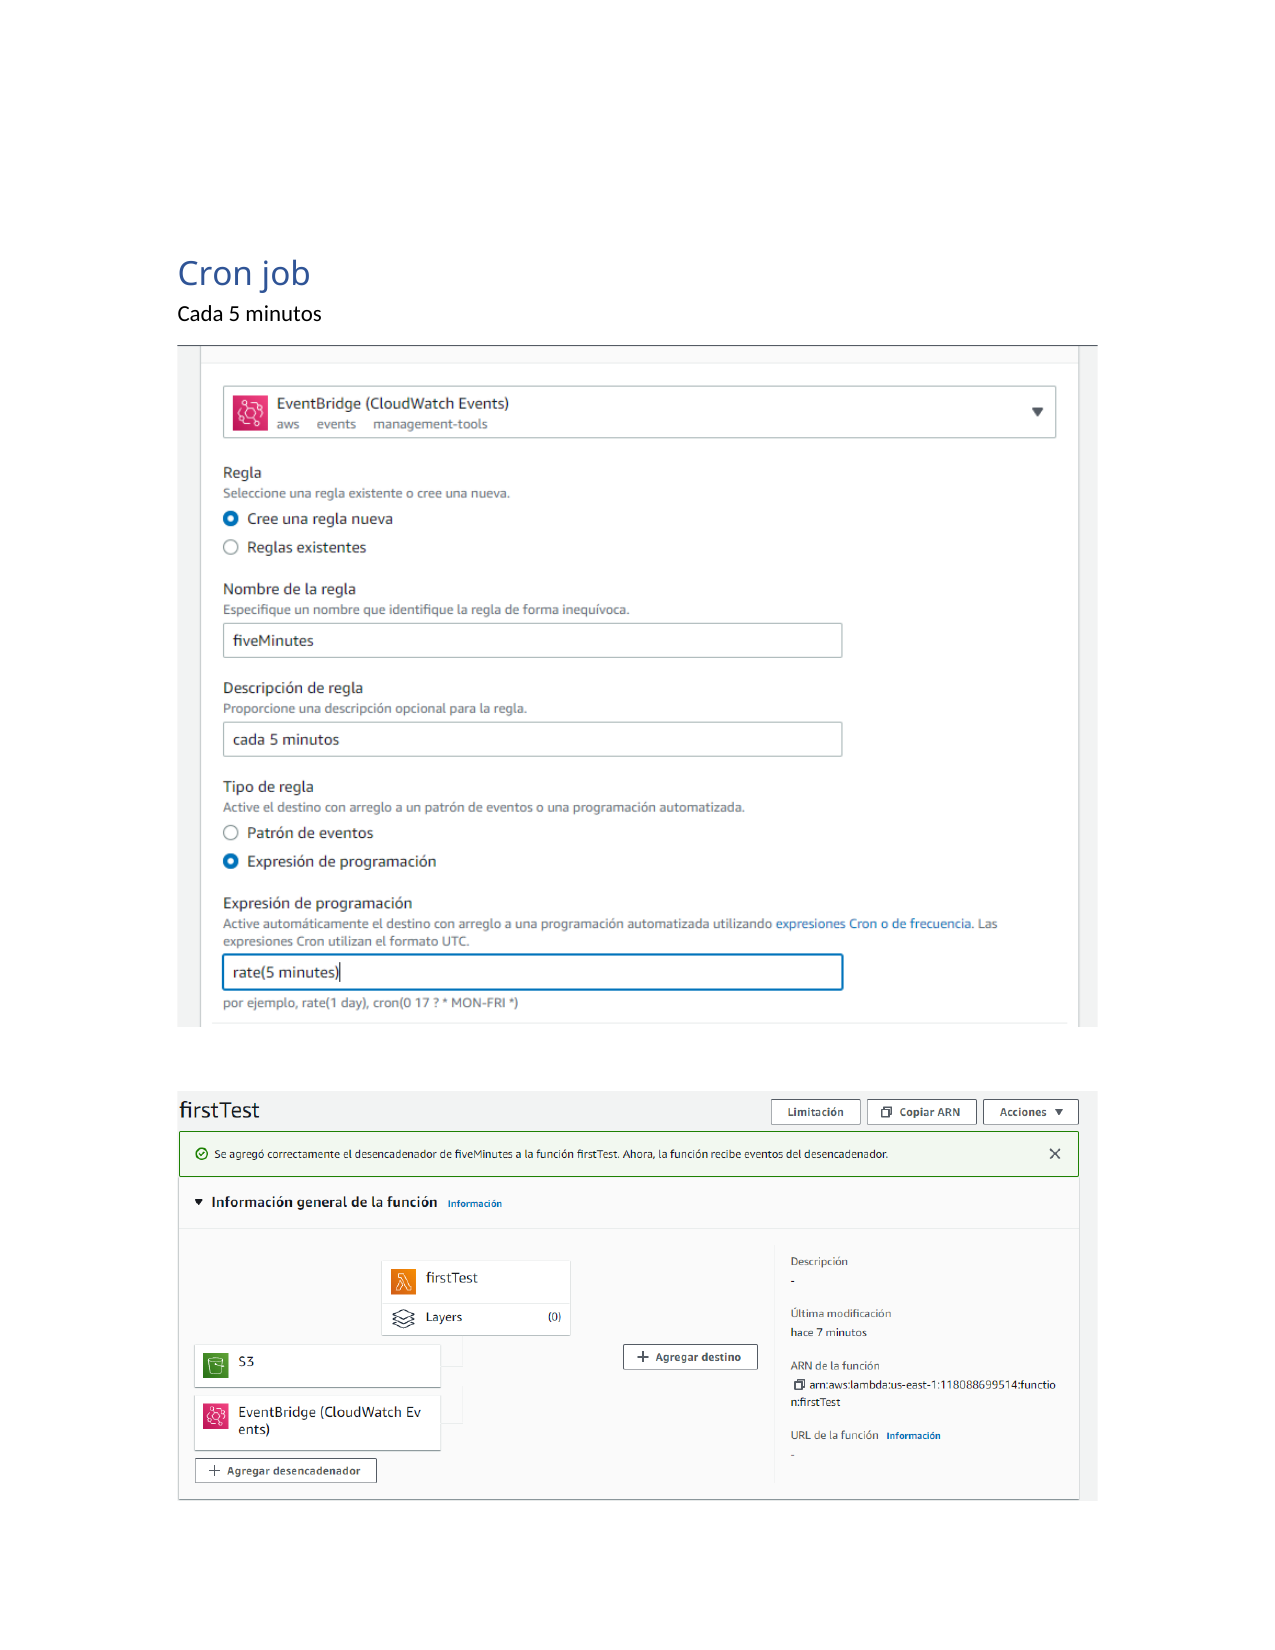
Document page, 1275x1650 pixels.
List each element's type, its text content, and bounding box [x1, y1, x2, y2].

subtitle Cron job [177, 250, 1098, 295]
text Cada 5 minutos [177, 299, 1098, 327]
picture [177, 345, 1098, 1027]
picture [177, 1091, 1098, 1501]
